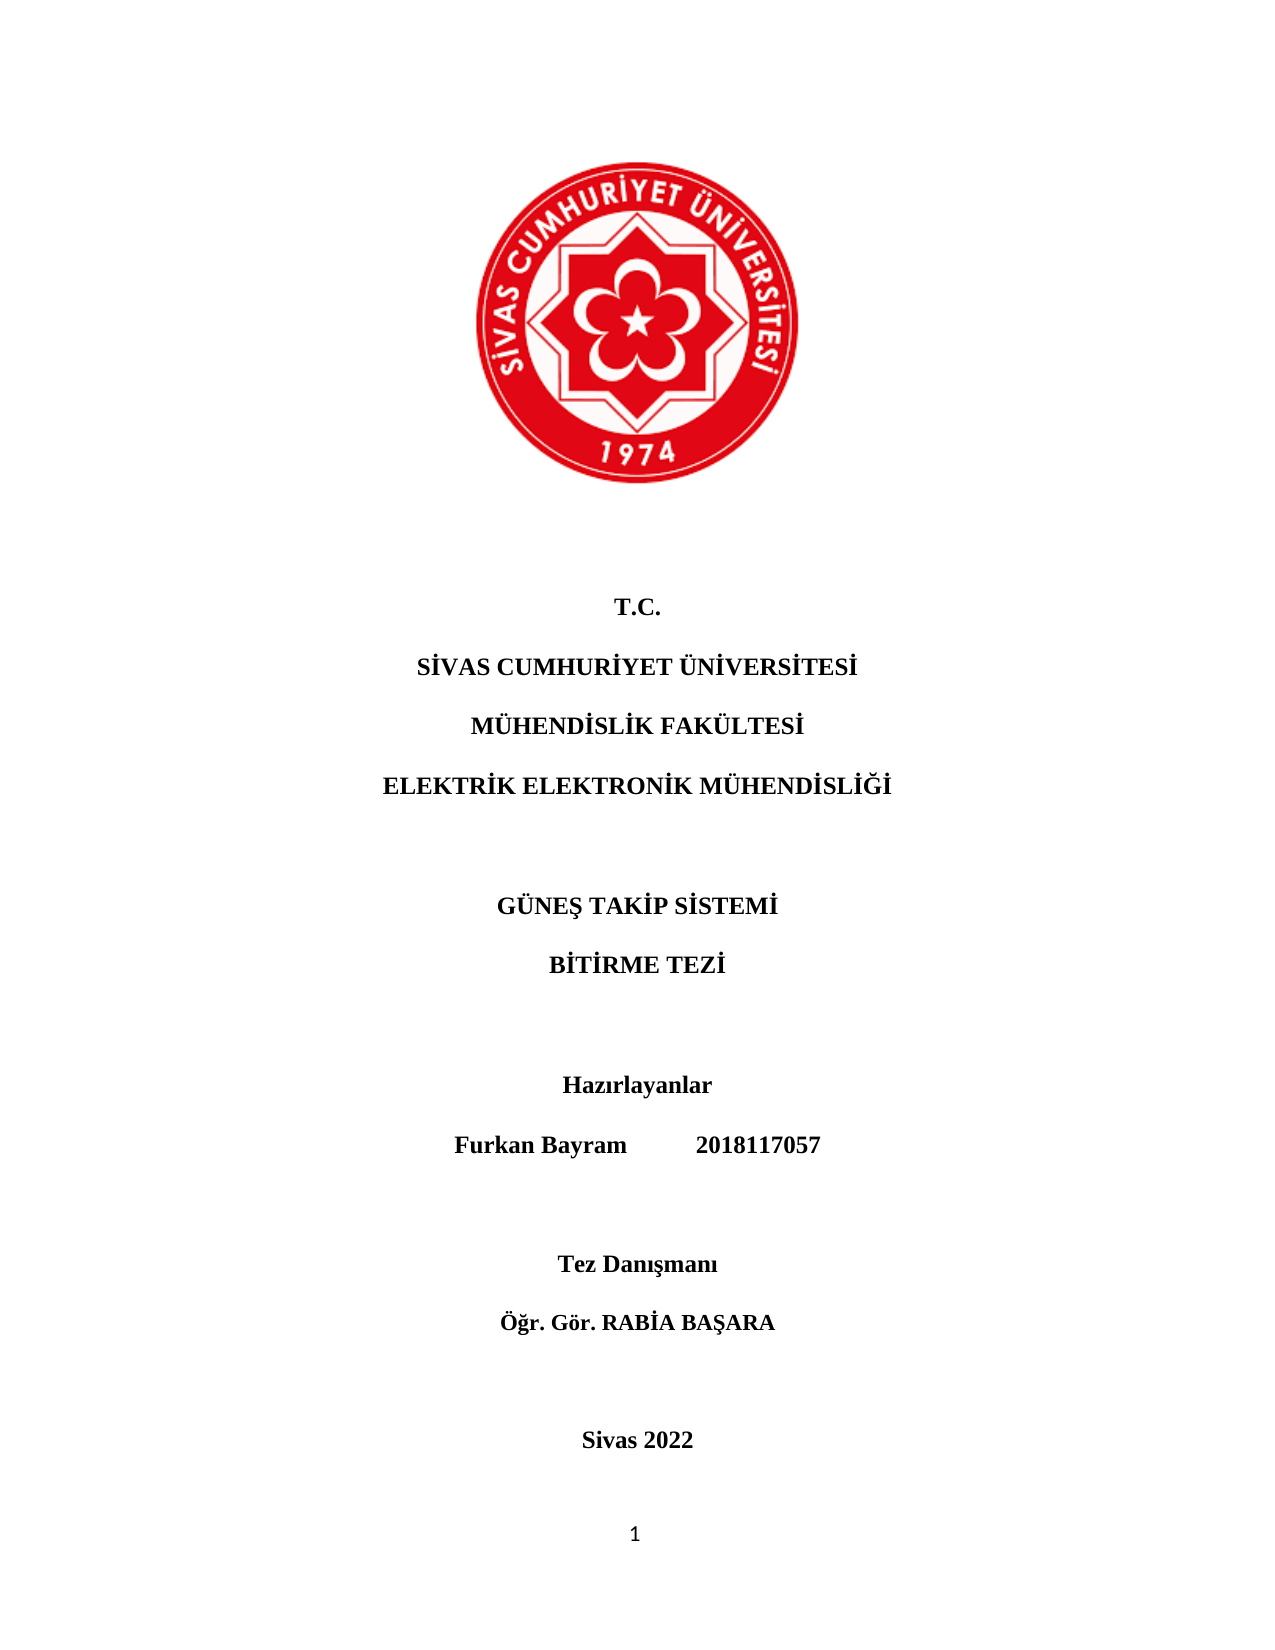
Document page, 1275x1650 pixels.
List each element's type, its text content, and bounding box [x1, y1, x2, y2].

text Öğr. Gör. RABİA BAŞARA [148, 1309, 1127, 1336]
text T.C. [148, 592, 1127, 621]
text ELEKTRİK ELEKTRONİK MÜHENDİSLİĞİ [148, 771, 1127, 800]
text BİTİRME TEZİ [148, 951, 1127, 979]
text Tez Danışmanı [148, 1249, 1127, 1278]
text Furkan Bayram 2018117057 [148, 1130, 1127, 1159]
text MÜHENDİSLİK FAKÜLTESİ [148, 711, 1127, 740]
text Hazırlayanlar [148, 1070, 1127, 1099]
text SİVAS CUMHURİYET ÜNİVERSİTESİ [148, 652, 1127, 680]
picture [461, 147, 814, 499]
text Sivas 2022 [148, 1425, 1127, 1454]
text GÜNEŞ TAKİP SİSTEMİ [148, 891, 1127, 919]
